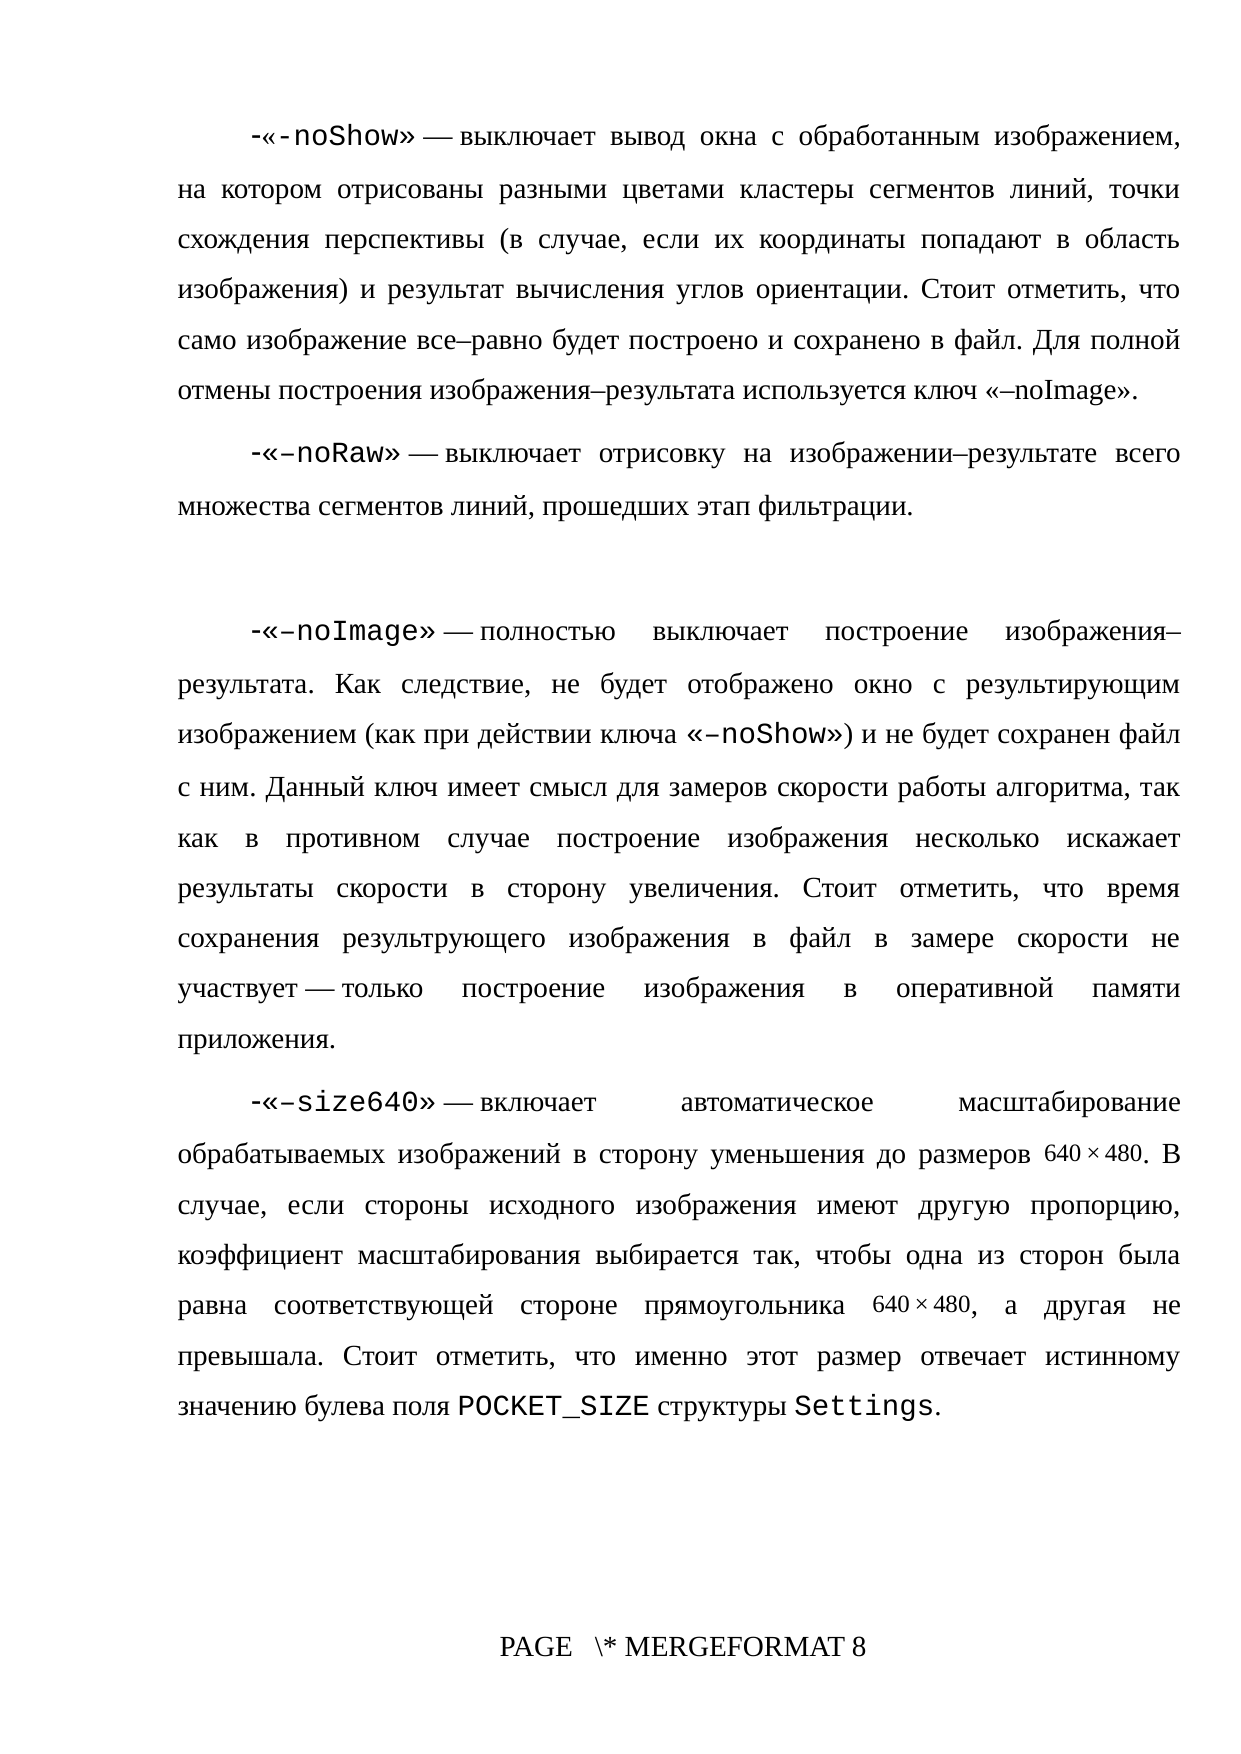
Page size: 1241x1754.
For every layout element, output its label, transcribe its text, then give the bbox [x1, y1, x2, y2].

list «–noImage» — полностью выключает построение изображения–результата. Как следствие, не будет отображено окно с результирующим изображением (как при действии ключа «–noShow») и не будет сохранен файл с ним. Данный ключ имеет смысл для замеров скорости работы алгоритма, так как в противном случае построение изображения несколько искажает результаты скорости в сторону увеличения. Стоит отметить, что время сохранения результрующего изображения в файл в замере скорости не участвует — только построение изображения в оперативной памяти приложения. [177, 613, 1181, 1054]
list «-noShow» — выключает вывод окна с обработанным изображением, на котором отрисованы разными цветами кластеры сегментов линий, точки схождения перспективы (в случае, если их координаты попадают в область изображения) и результат вычисления углов ориентации. Стоит отметить, что само изображение все–равно будет построено и сохранено в файл. Для полной отмены построения изображения–результата используется ключ «–noImage». [177, 118, 1181, 406]
list «–noRaw» — выключает отрисовку на изображении–результате всего множества сегментов линий, прошедших этап фильтрации. [177, 435, 1181, 521]
list «–size640» — включает автоматическое масштабирование обрабатываемых изображений в сторону уменьшения до размеров . В случае, если стороны исходного изображения имеют другую пропорцию, коэффициент масштабирования выбирается так, чтобы одна из сторон была равна соответствующей стороне прямоугольника , а другая не превышала. Стоит отметить, что именно этот размер отвечает истинному значению булева поля POCKET_SIZE структуры Settings. [177, 1084, 1181, 1424]
